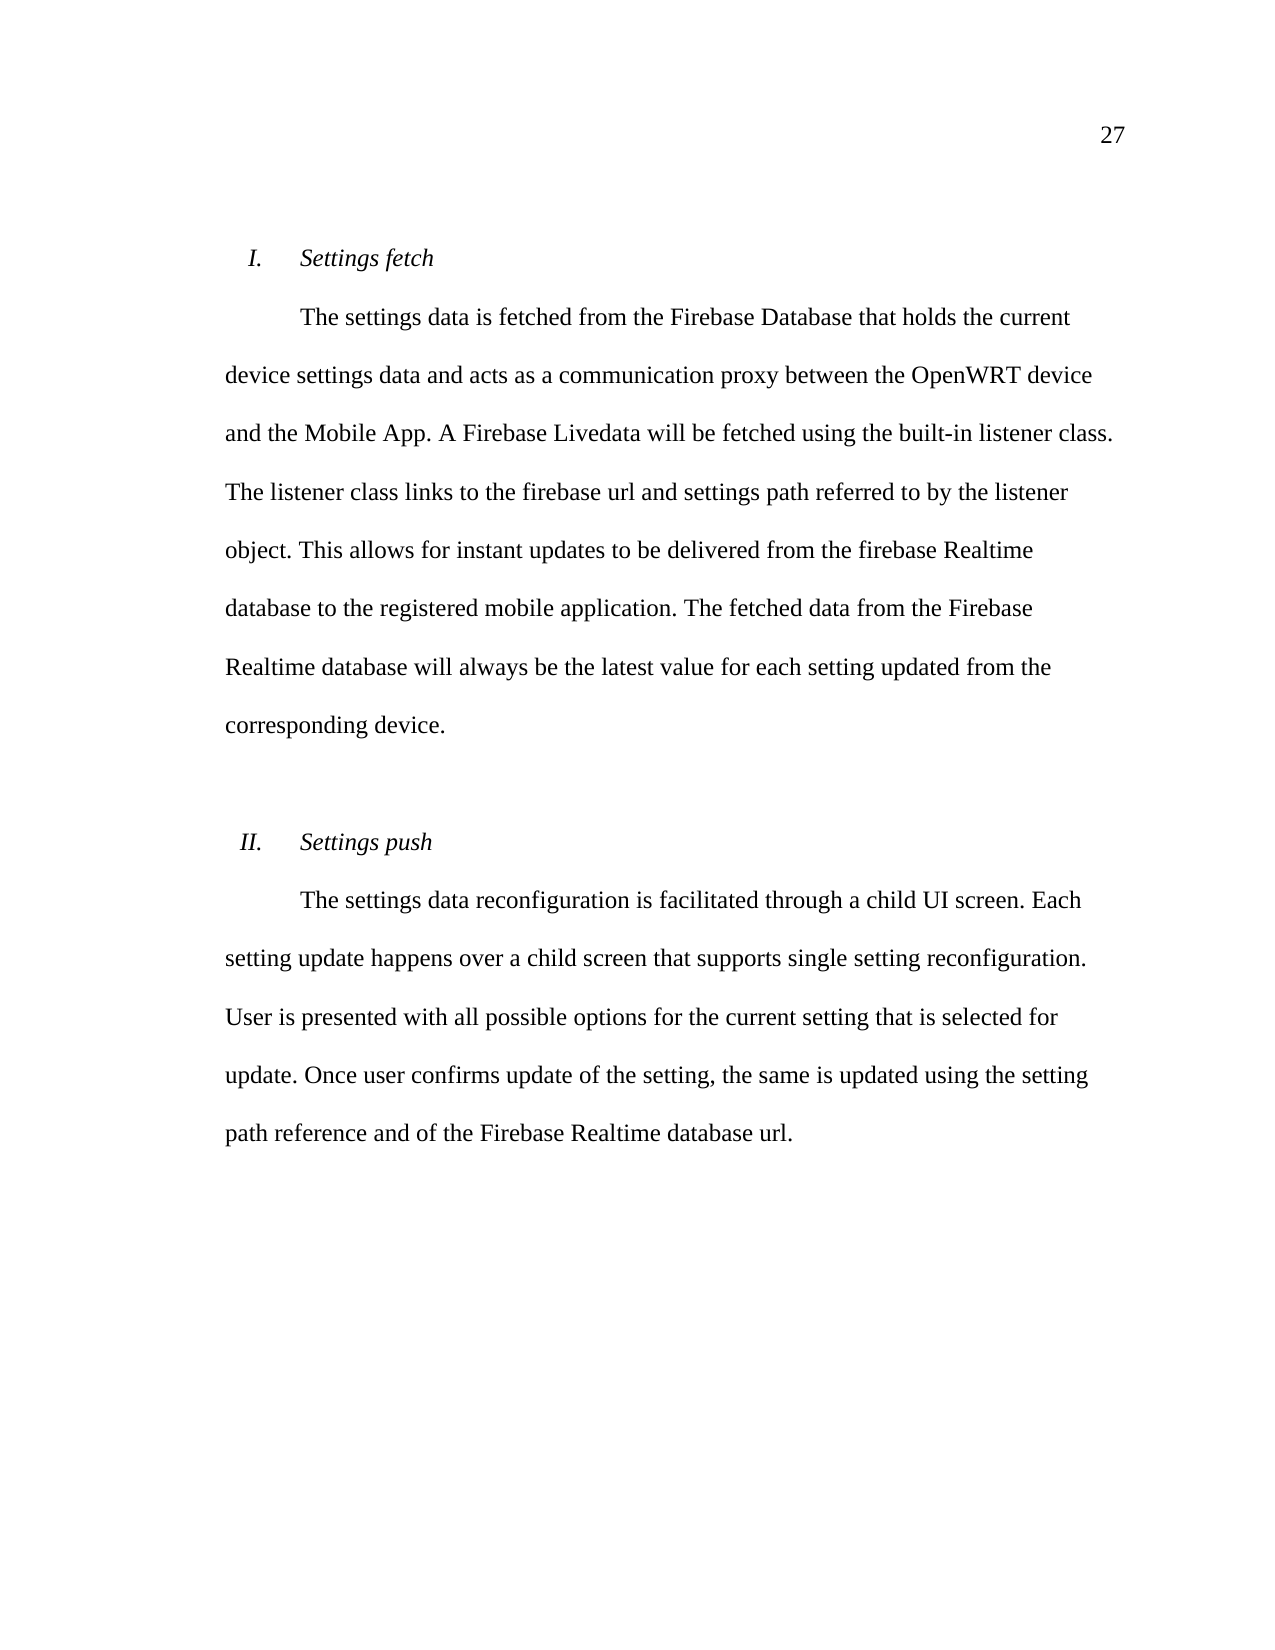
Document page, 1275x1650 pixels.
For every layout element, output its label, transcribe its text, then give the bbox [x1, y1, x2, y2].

text The settings data reconfiguration is facilitated through a child UI screen. Each setting update happens over a child screen that supports single setting reconfiguration. User is presented with all possible options for the current setting that is selected for update. Once user confirms update of the setting, the same is updated using the setting path reference and of the Firebase Realtime database url. [225, 862, 1125, 1153]
text The settings data is fetched from the Firebase Database that holds the current device settings data and acts as a communication proxy between the OpenWRT device and the Mobile App. A Firebase Livedata will be fetched using the built-in listener class. The listener class links to the firebase url and settings path referred to by the listener object. This allows for instant updates to be delivered from the firebase Realtime database to the registered mobile application. The fetched data from the Firebase Realtime database will always be the latest value for each setting updated from the corresponding device. [225, 278, 1125, 745]
text Settings push [262, 803, 1125, 862]
list Settings fetch [262, 220, 1125, 278]
